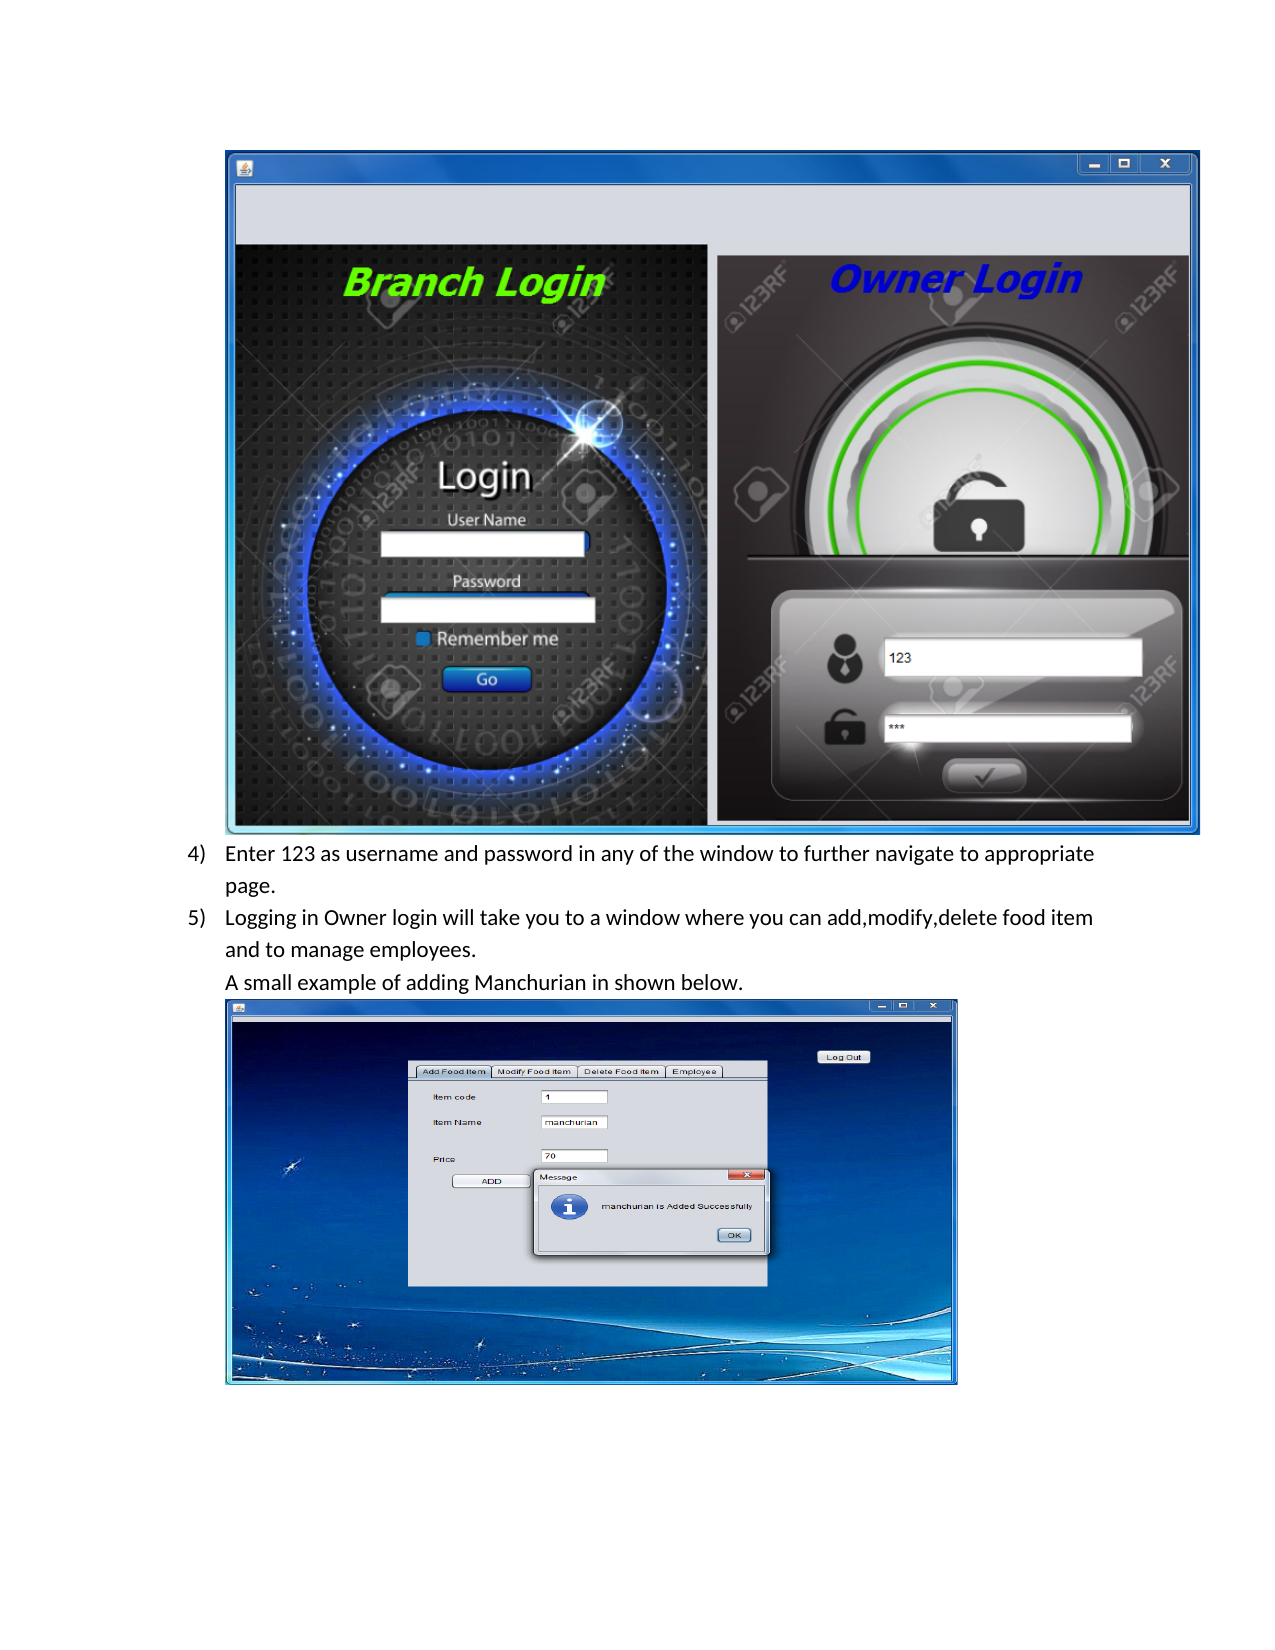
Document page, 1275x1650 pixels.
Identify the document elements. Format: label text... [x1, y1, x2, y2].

list Logging in Owner login will take you to a window where you can add,modify,delete food item and to manage employees. [187, 903, 1125, 963]
list Enter 123 as username and password in any of the window to further navigate to appropriate page. [187, 839, 1125, 899]
list A small example of adding Manchurian in shown below. [225, 968, 1125, 996]
picture [225, 150, 1200, 835]
picture [225, 999, 958, 1385]
